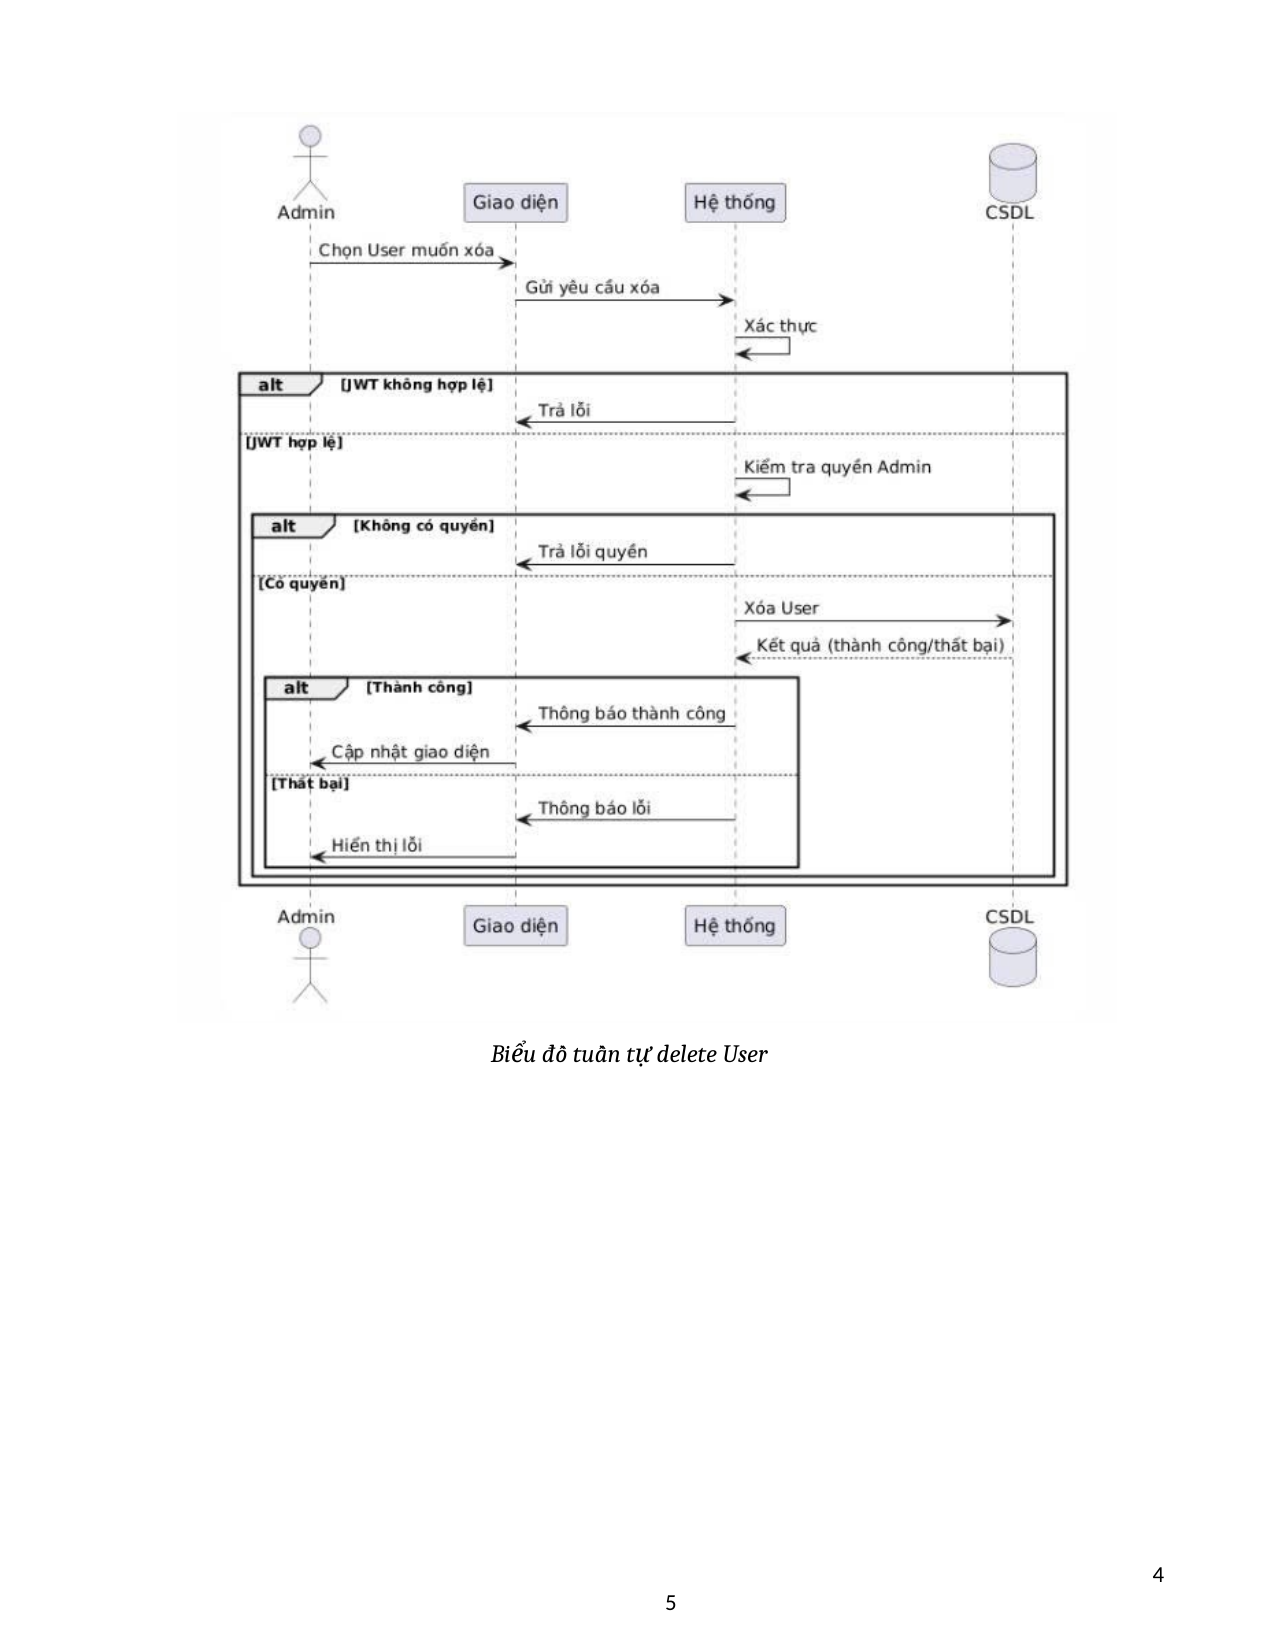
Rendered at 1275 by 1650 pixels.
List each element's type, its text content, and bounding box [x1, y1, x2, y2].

picture [177, 112, 1118, 1023]
text Biểu đồ tuần tự delete User [177, 1040, 1172, 1068]
